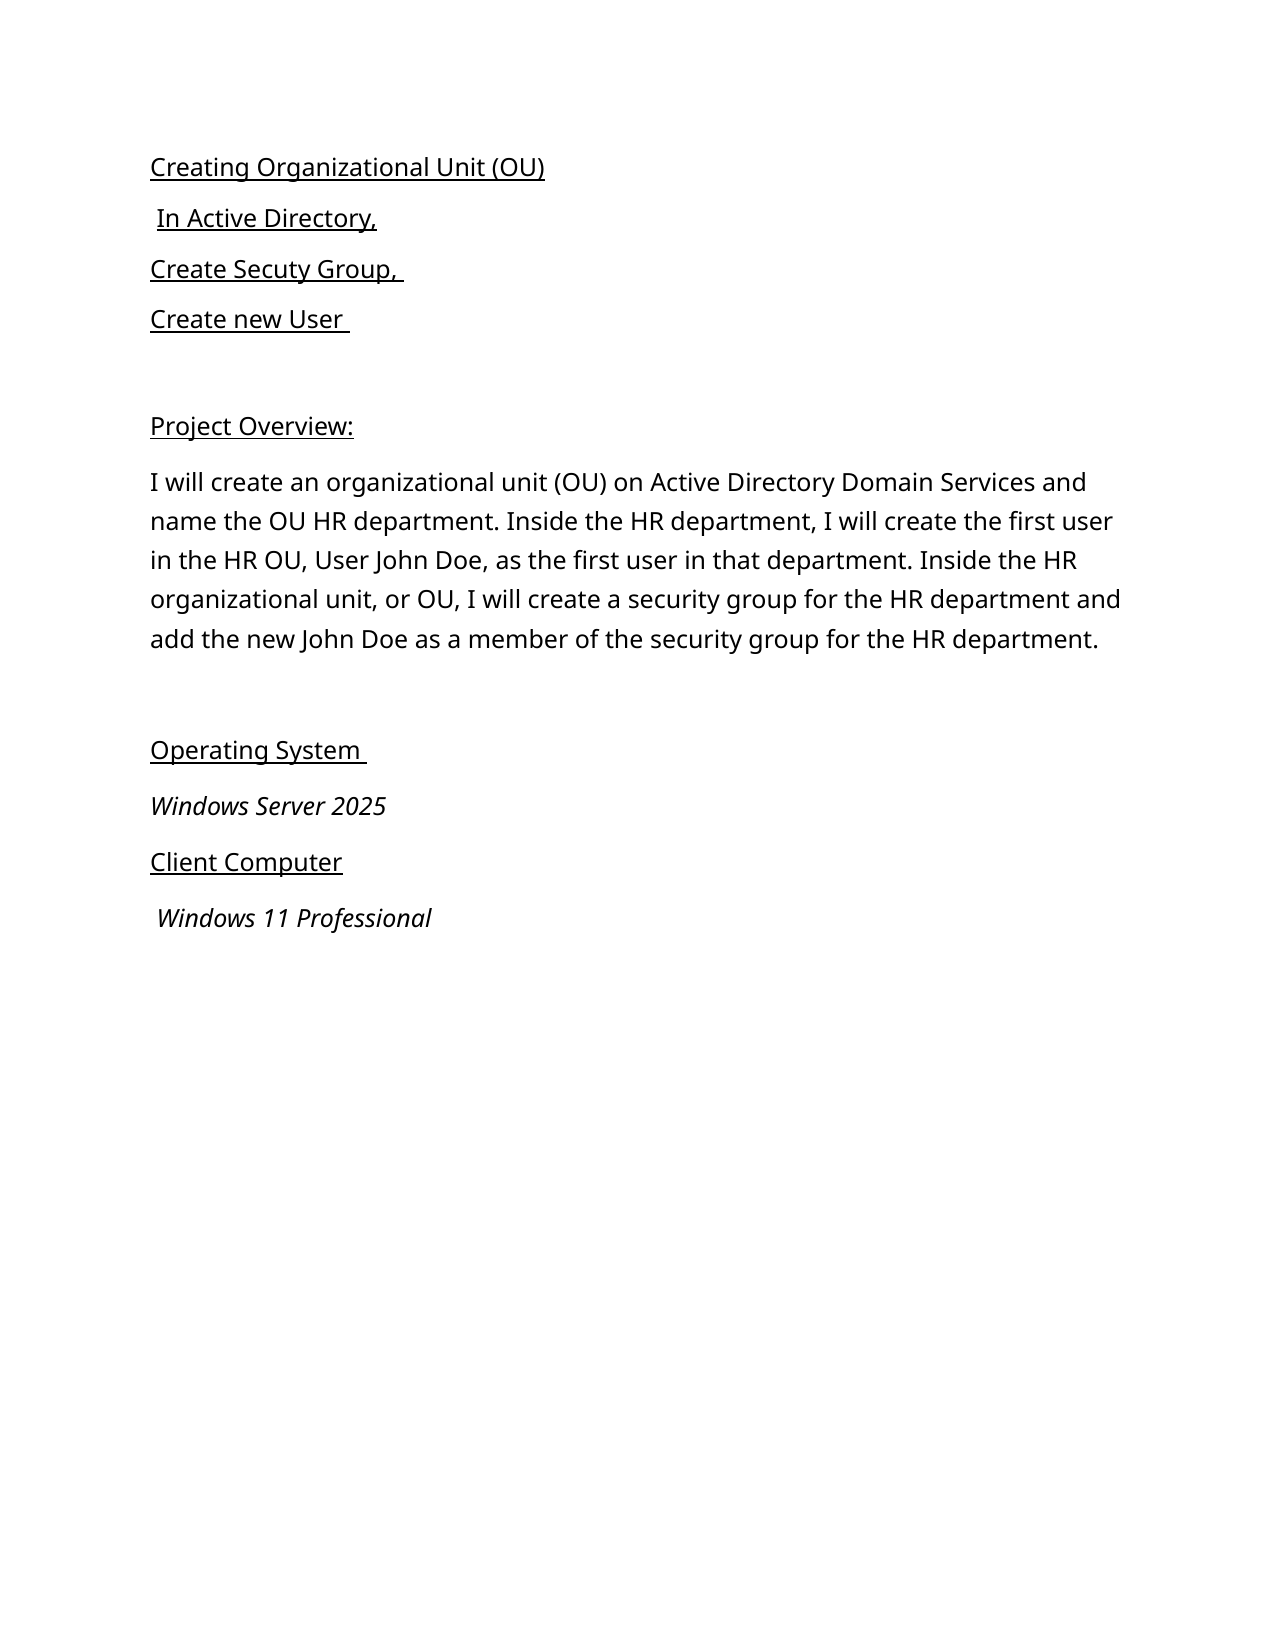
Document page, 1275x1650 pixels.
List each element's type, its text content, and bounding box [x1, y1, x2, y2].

text Create Secuty Group, [150, 251, 1125, 286]
text In Active Directory, [150, 201, 1125, 235]
text Operating System [150, 733, 1125, 767]
text Windows 11 Professional [150, 900, 1125, 934]
text Windows Server 2025 [150, 789, 1125, 823]
text Client Computer [150, 844, 1125, 879]
text Create new User [150, 302, 1125, 336]
text Creating Organizational Unit (OU) [150, 150, 1125, 184]
text Project Overview: [150, 409, 1125, 443]
text I will create an organizational unit (OU) on Active Directory Domain Services and name the OU HR department. Inside the HR department, I will create the first user in the HR OU, User John Doe, as the first user in that department. Inside the HR organizational unit, or OU, I will create a security group for the HR department and add the new John Doe as a member of the security group for the HR department. [150, 464, 1125, 655]
